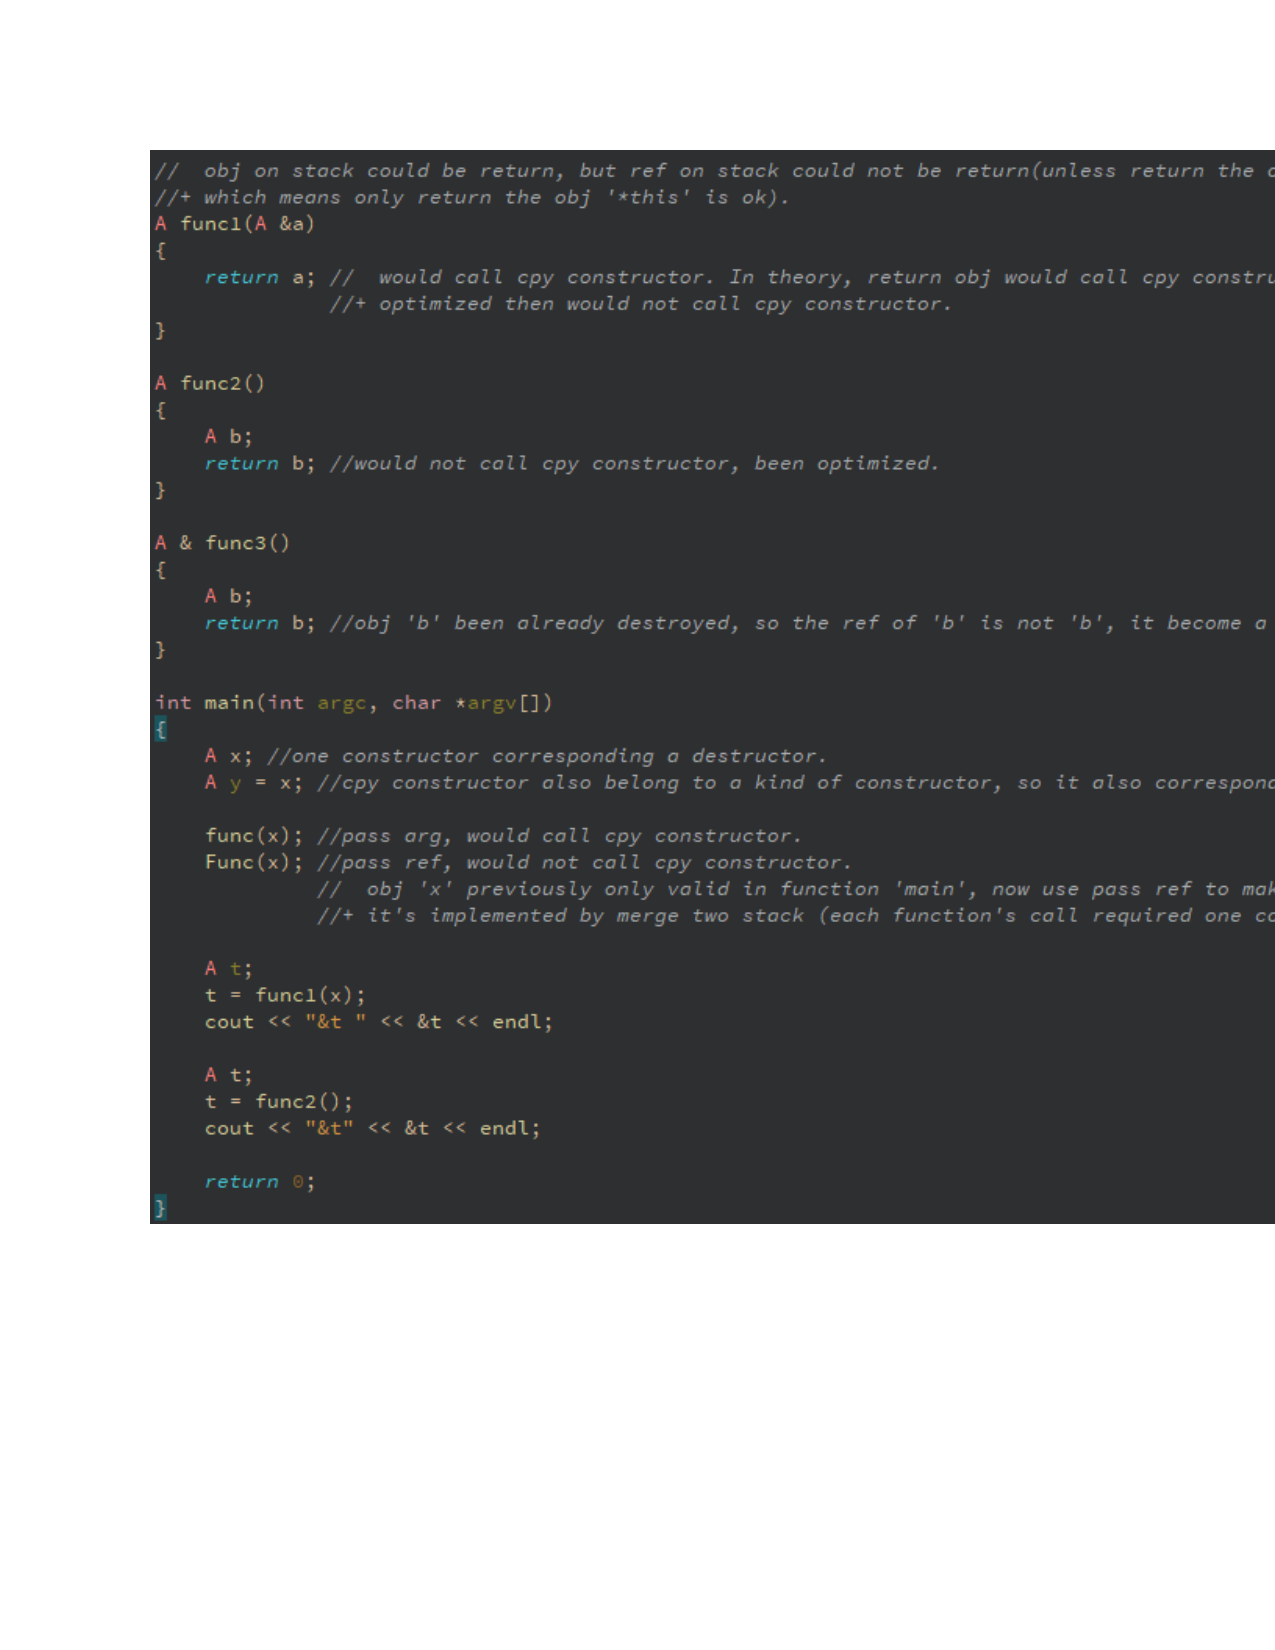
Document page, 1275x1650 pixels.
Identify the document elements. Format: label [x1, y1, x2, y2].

picture [150, 150, 1275, 1224]
